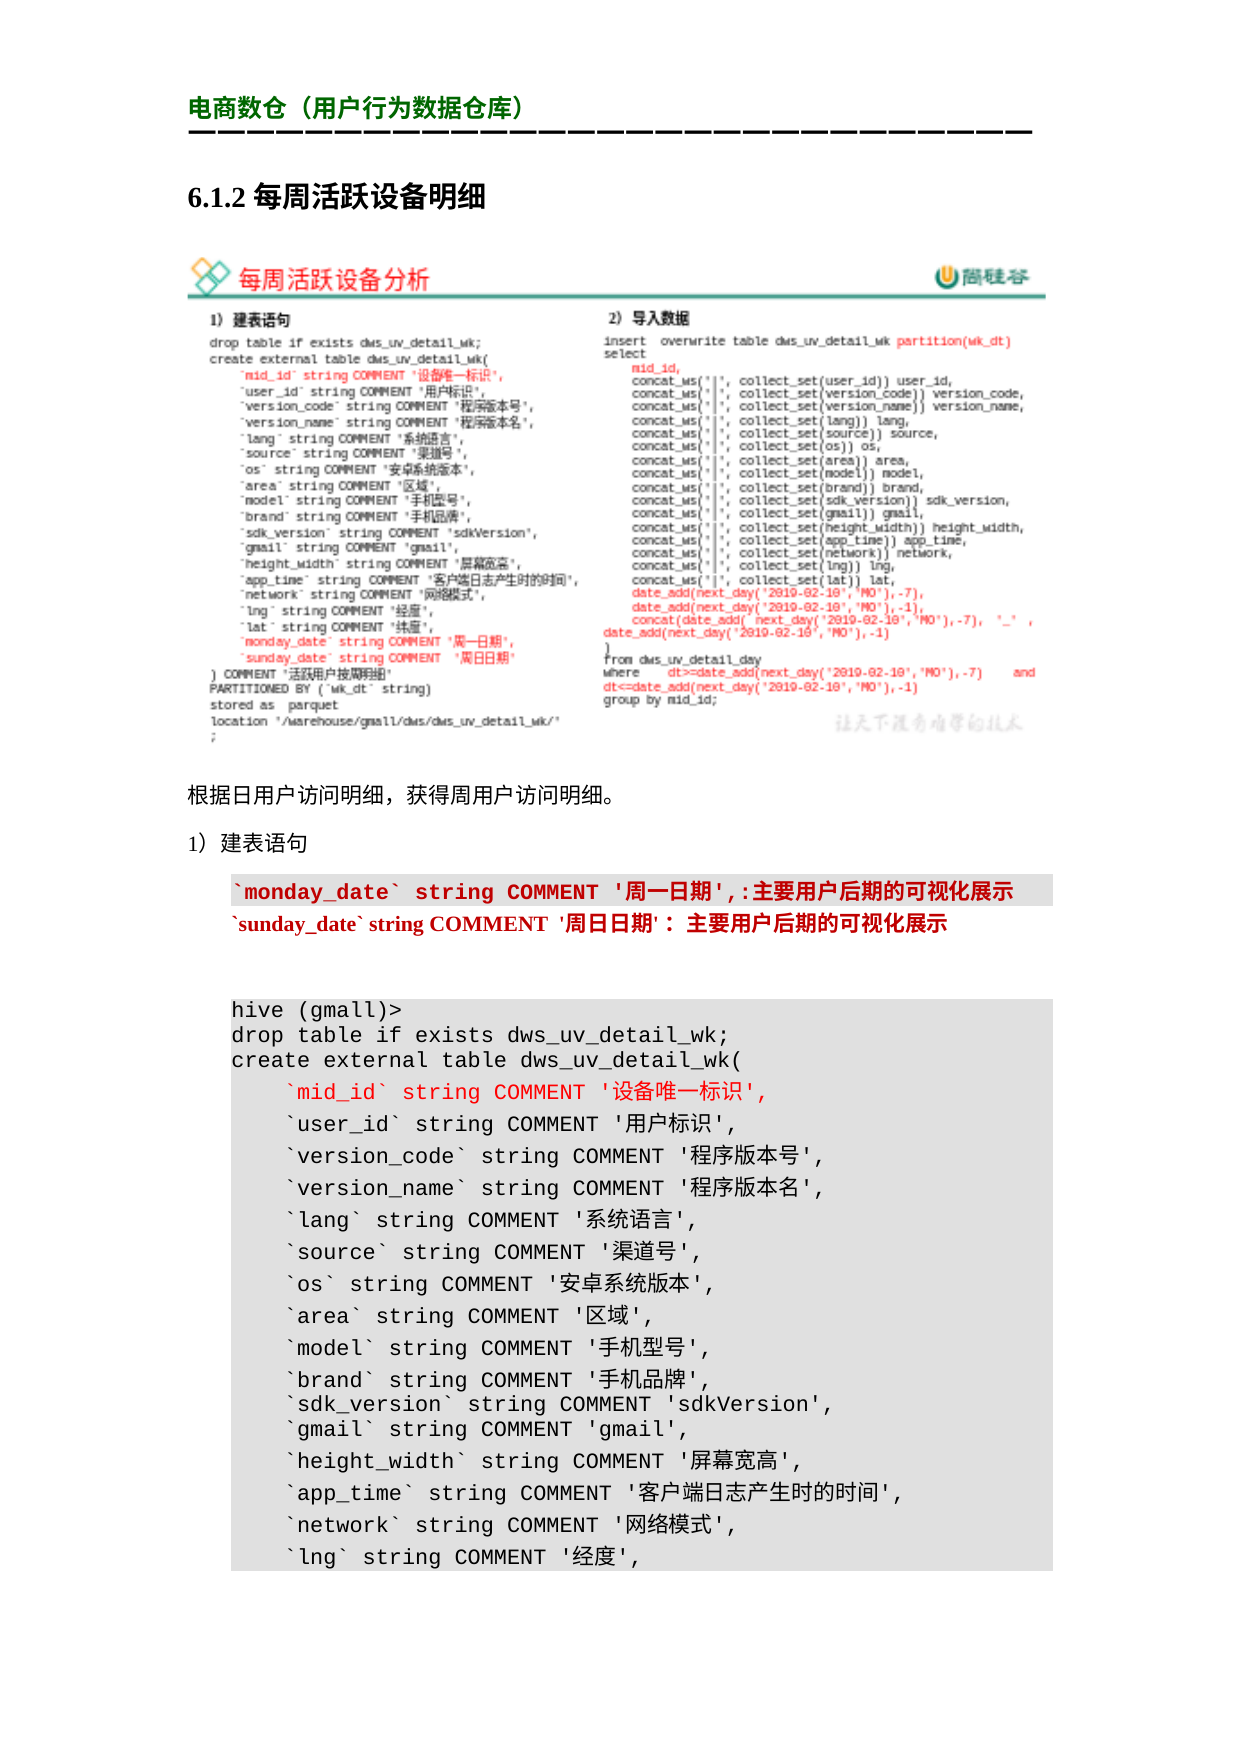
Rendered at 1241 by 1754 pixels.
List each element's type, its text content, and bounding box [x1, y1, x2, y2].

text `app_time` string COMMENT '客户端日志产生时的时间', [231, 1475, 1053, 1507]
text `gmail` string COMMENT 'gmail', [231, 1418, 1053, 1443]
text 根据日用户访问明细，获得周用户访问明细。 [187, 777, 1053, 810]
text `os` string COMMENT '安卓系统版本', [231, 1266, 1053, 1298]
text `area` string COMMENT '区域', [231, 1298, 1053, 1330]
text `height_width` string COMMENT '屏幕宽高', [231, 1443, 1053, 1475]
text `user_id` string COMMENT '用户标识', [231, 1106, 1053, 1138]
text create external table dws_uv_detail_wk( [231, 1049, 1053, 1074]
text drop table if exists dws_uv_detail_wk; [231, 1024, 1053, 1049]
list 建表语句 [187, 826, 1053, 858]
text `monday_date` string COMMENT '周一日期',:主要用户后期的可视化展示 [231, 874, 1053, 906]
text hive (gmall)> [231, 999, 1053, 1024]
text `mid_id` string COMMENT '设备唯一标识', [231, 1074, 1053, 1106]
text `source` string COMMENT '渠道号', [231, 1234, 1053, 1266]
text `version_name` string COMMENT '程序版本名', [231, 1170, 1053, 1202]
text `model` string COMMENT '手机型号', [231, 1330, 1053, 1362]
list `sunday_date` string COMMENT '周日日期' ：主要用户后期的可视化展示 [187, 906, 1053, 938]
text `lng` string COMMENT '经度', [231, 1539, 1053, 1571]
text `version_code` string COMMENT '程序版本号', [231, 1138, 1053, 1170]
text `brand` string COMMENT '手机品牌', [231, 1362, 1053, 1394]
text `sdk_version` string COMMENT 'sdkVersion', [231, 1394, 1053, 1418]
subtitle 6.1.2 每周活跃设备明细 [187, 162, 1053, 227]
text `lang` string COMMENT '系统语言', [231, 1202, 1053, 1234]
text `network` string COMMENT '网络模式', [231, 1507, 1053, 1539]
